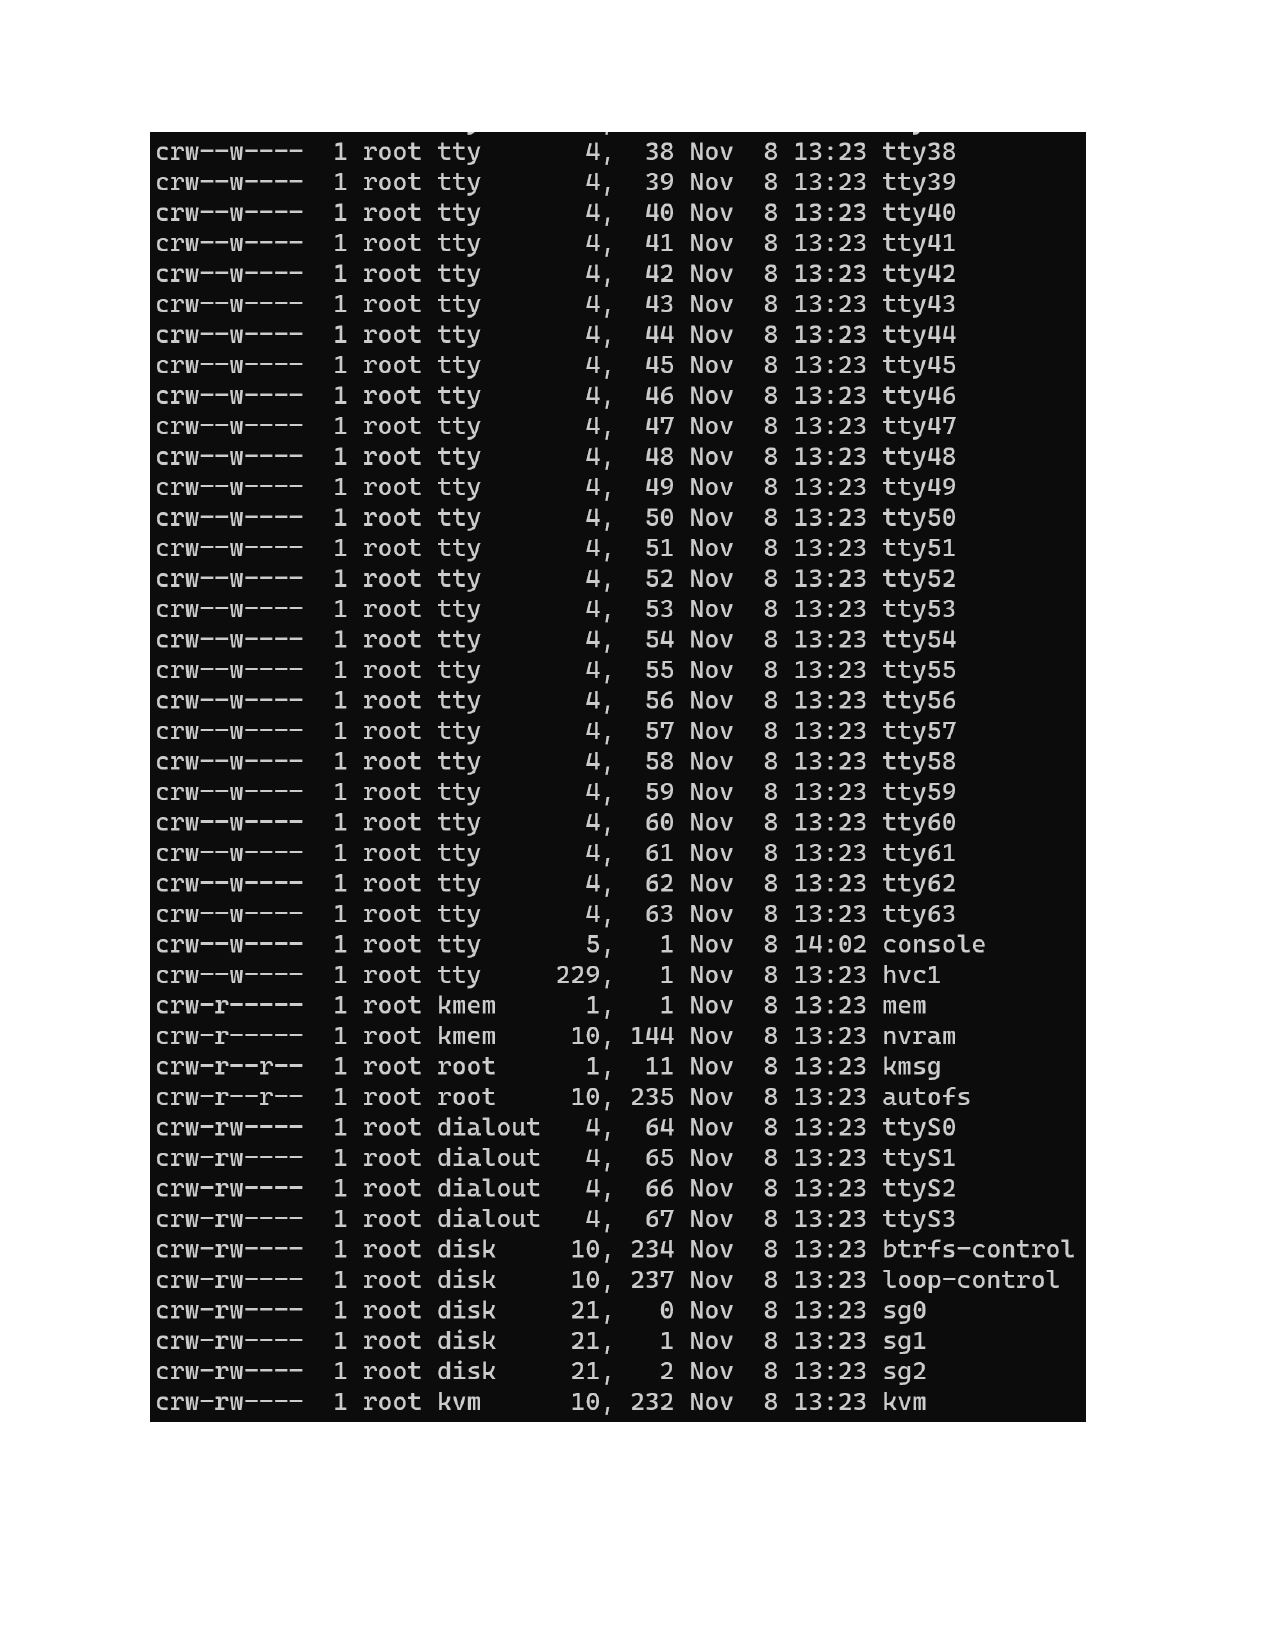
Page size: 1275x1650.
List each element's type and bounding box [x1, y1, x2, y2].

picture [150, 132, 1086, 1422]
